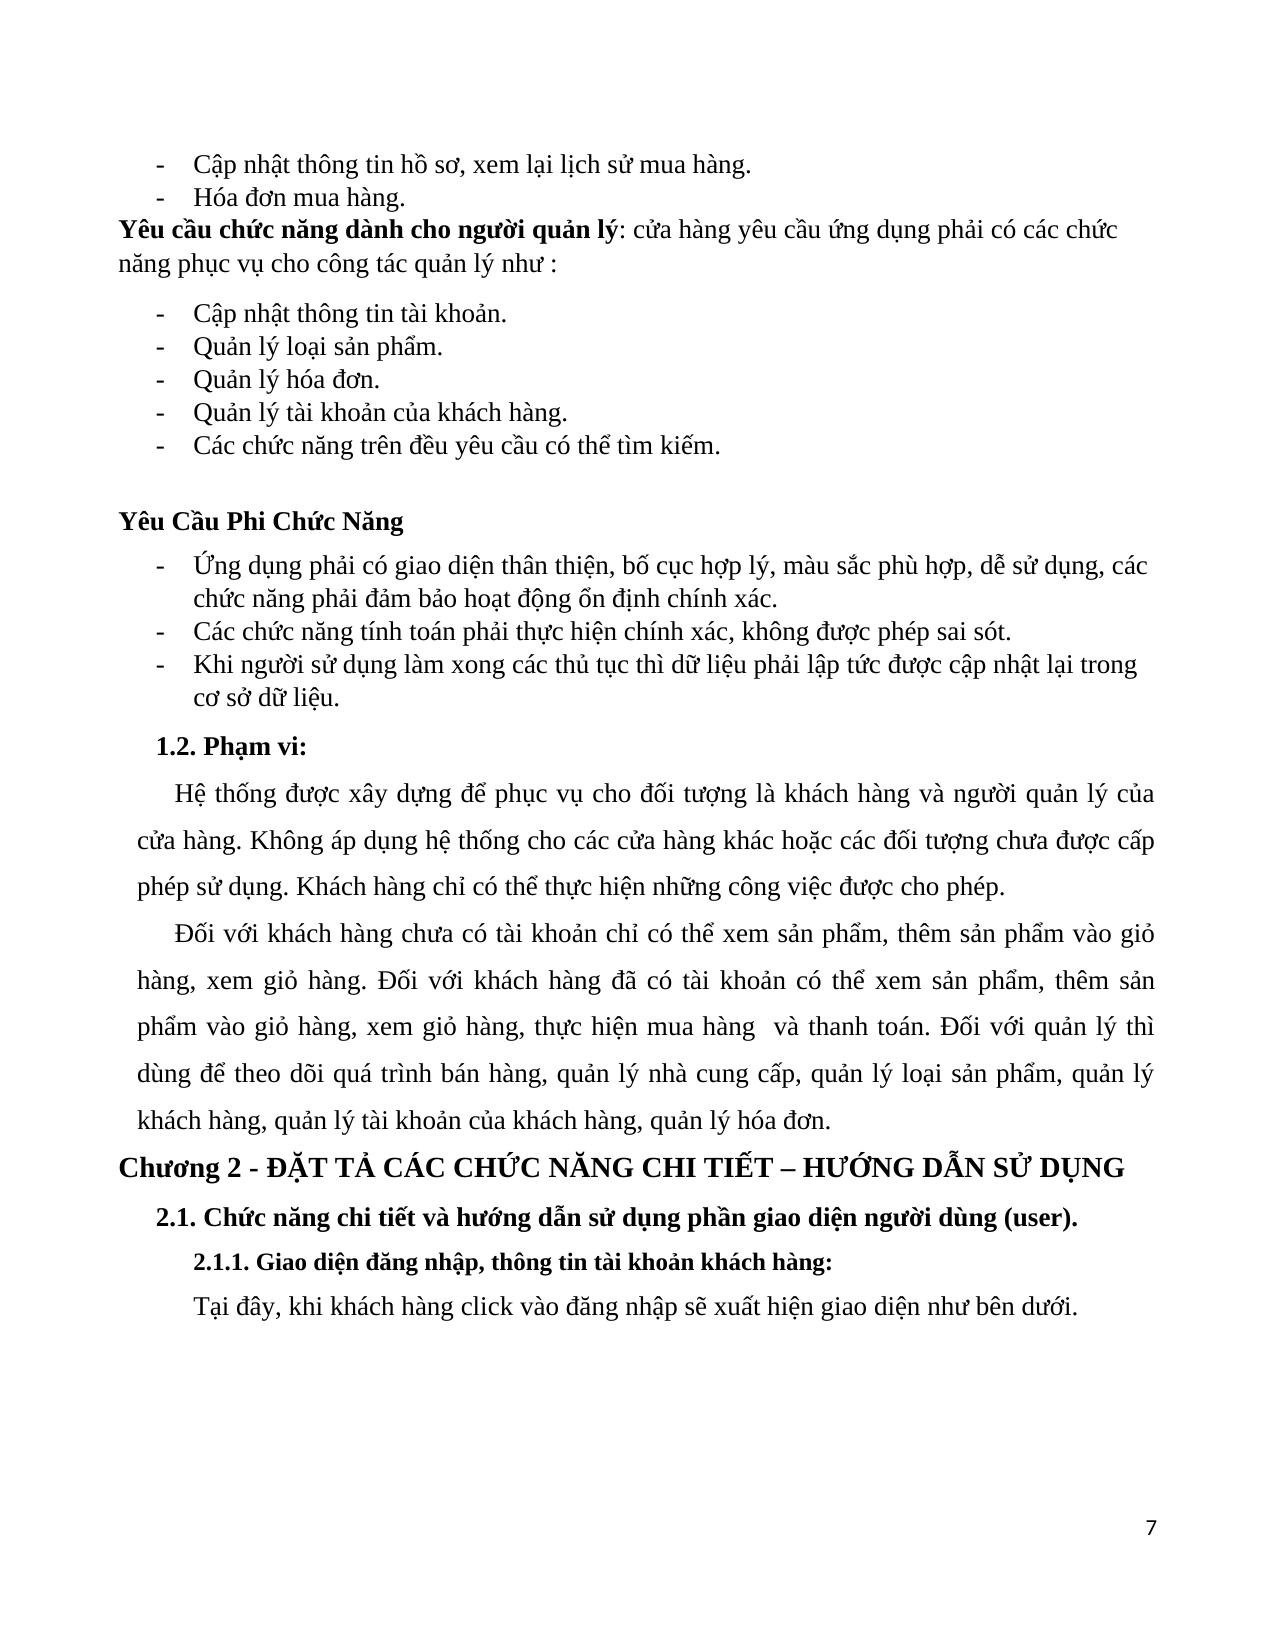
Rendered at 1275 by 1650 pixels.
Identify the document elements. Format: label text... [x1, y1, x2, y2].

list Tại đây, khi khách hàng click vào đăng nhập sẽ xuất hiện giao diện như bên dưới. [193, 1291, 1157, 1322]
list Hệ thống được xây dựng để phục vụ cho đối tượng là khách hàng và người quản lý của cửa hàng. Không áp dụng hệ thống cho các cửa hàng khác hoặc các đối tượng chưa được cấp phép sử dụng. Khách hàng chỉ có thể thực hiện những công việc được cho phép. [137, 777, 1157, 902]
text Chức năng chi tiết và hướng dẫn sử dụng phần giao diện người dùng (user). [156, 1201, 1157, 1232]
text Yêu cầu chức năng dành cho người quản lý: cửa hàng yêu cầu ứng dụng phải có các chức năng phục vụ cho công tác quản lý như : [118, 213, 1157, 278]
list Khi người sử dụng làm xong các thủ tục thì dữ liệu phải lập tức được cập nhật lại trong cơ sở dữ liệu. [156, 648, 1157, 712]
list Đối với khách hàng chưa có tài khoản chỉ có thể xem sản phẩm, thêm sản phẩm vào giỏ hàng, xem giỏ hàng. Đối với khách hàng đã có tài khoản có thể xem sản phẩm, thêm sản phẩm vào giỏ hàng, xem giỏ hàng, thực hiện mua hàng và thanh toán. Đối với quản lý thì dùng để theo dõi quá trình bán hàng, quản lý nhà cung cấp, quản lý loại sản phẩm, quản lý khách hàng, quản lý tài khoản của khách hàng, quản lý hóa đơn. [137, 917, 1157, 1135]
text ĐẶT TẢ CÁC CHỨC NĂNG CHI TIẾT – HƯỚNG DẪN SỬ DỤNG [118, 1150, 1157, 1184]
list Cập nhật thông tin tài khoản. [156, 297, 1157, 328]
list Các chức năng trên đều yêu cầu có thể tìm kiếm. [156, 429, 1157, 460]
list Hóa đơn mua hàng. [156, 181, 1157, 212]
text Phạm vi: [156, 730, 1157, 762]
list Ứng dụng phải có giao diện thân thiện, bố cục hợp lý, màu sắc phù hợp, dễ sử dụng, các chức năng phải đảm bảo hoạt động ổn định chính xác. [156, 549, 1157, 613]
list Quản lý tài khoản của khách hàng. [156, 396, 1157, 427]
list Cập nhật thông tin hồ sơ, xem lại lịch sử mua hàng. [156, 148, 1157, 179]
text Yêu Cầu Phi Chức Năng [118, 506, 1157, 537]
list Các chức năng tính toán phải thực hiện chính xác, không được phép sai sót. [156, 615, 1157, 646]
text Giao diện đăng nhập, thông tin tài khoản khách hàng: [193, 1247, 1157, 1276]
list Quản lý hóa đơn. [156, 363, 1157, 394]
list Quản lý loại sản phẩm. [156, 330, 1157, 361]
